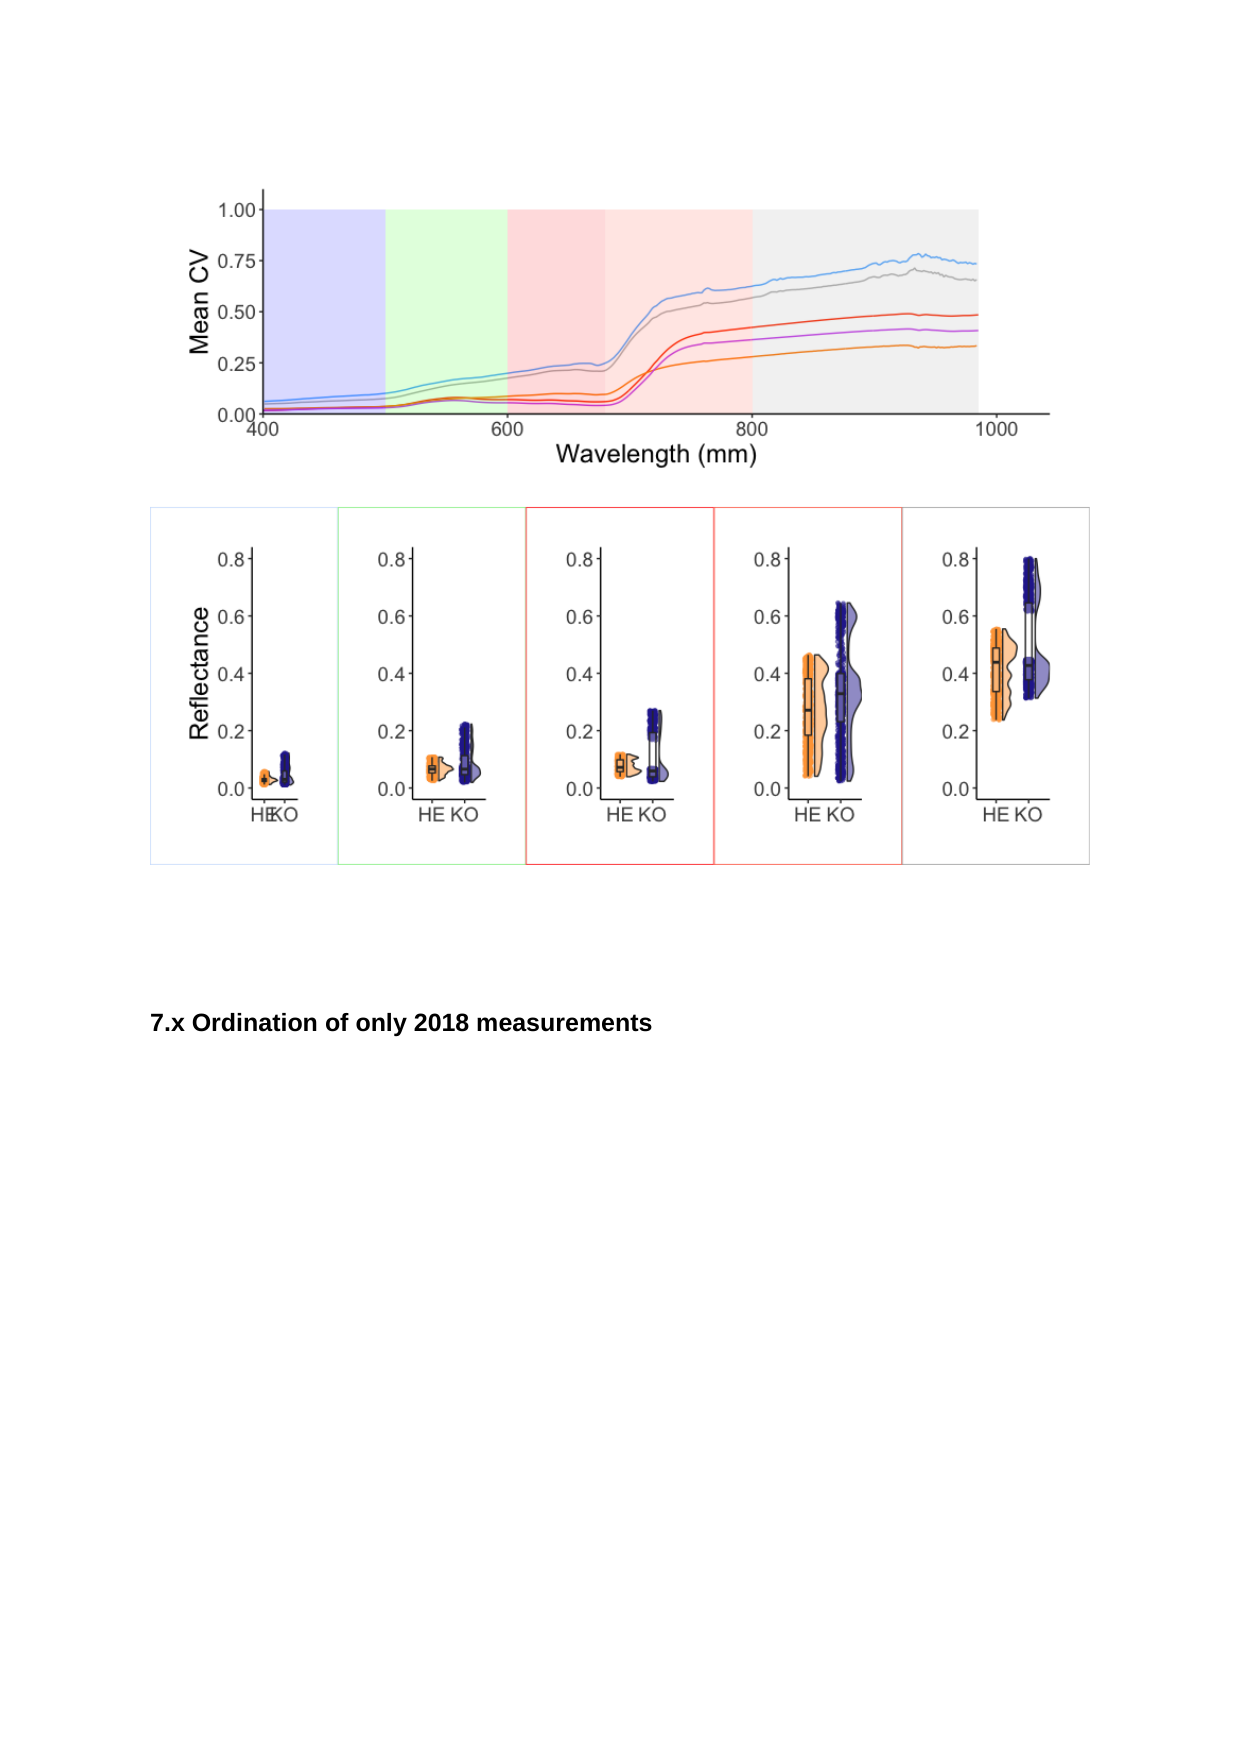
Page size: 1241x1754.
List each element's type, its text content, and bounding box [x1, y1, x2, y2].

text 7.x Ordination of only 2018 measurements [150, 1008, 1090, 1037]
picture [150, 150, 1090, 865]
